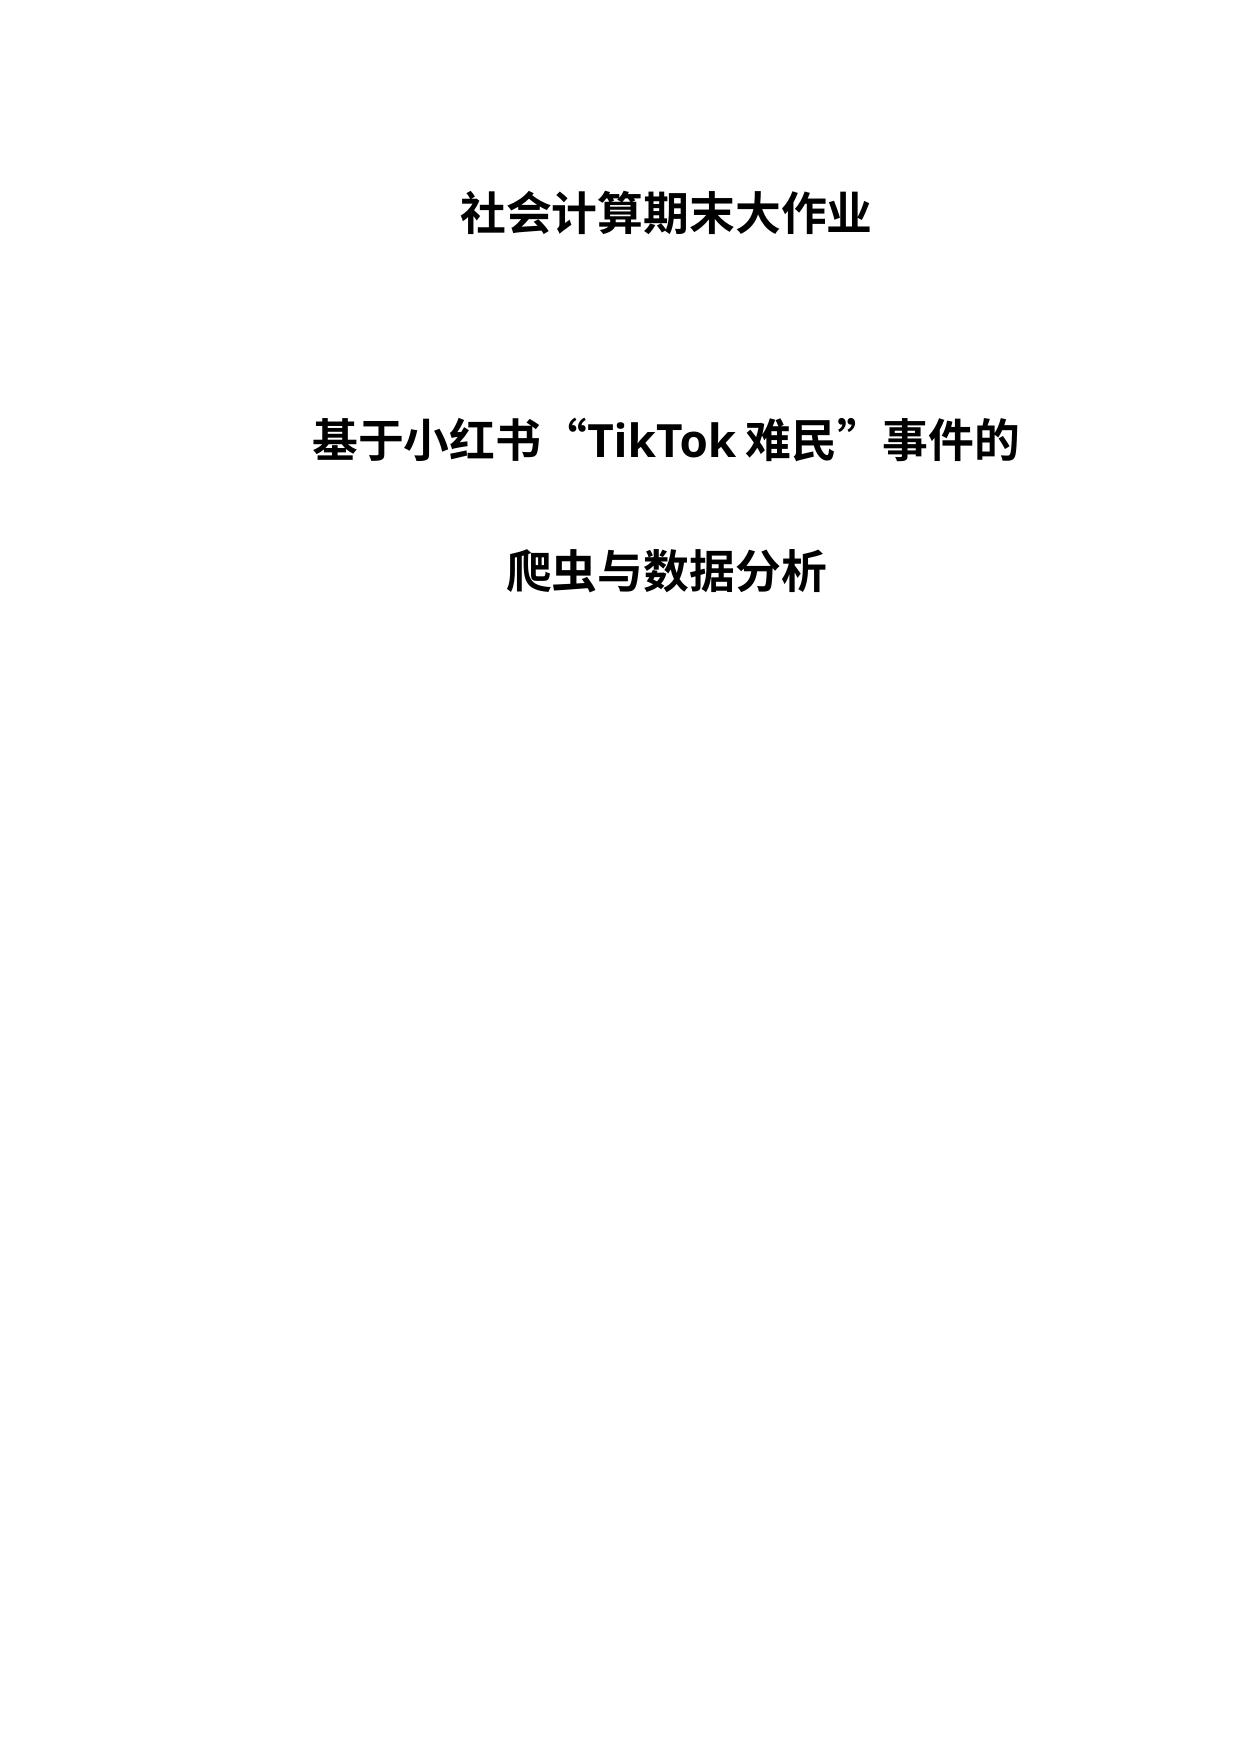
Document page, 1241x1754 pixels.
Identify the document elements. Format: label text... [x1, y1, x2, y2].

text 社会计算期末大作业 [187, 162, 1053, 259]
text 基于小红书“TikTok难民”事件的 [187, 389, 1053, 486]
text 爬虫与数据分析 [187, 519, 1053, 617]
